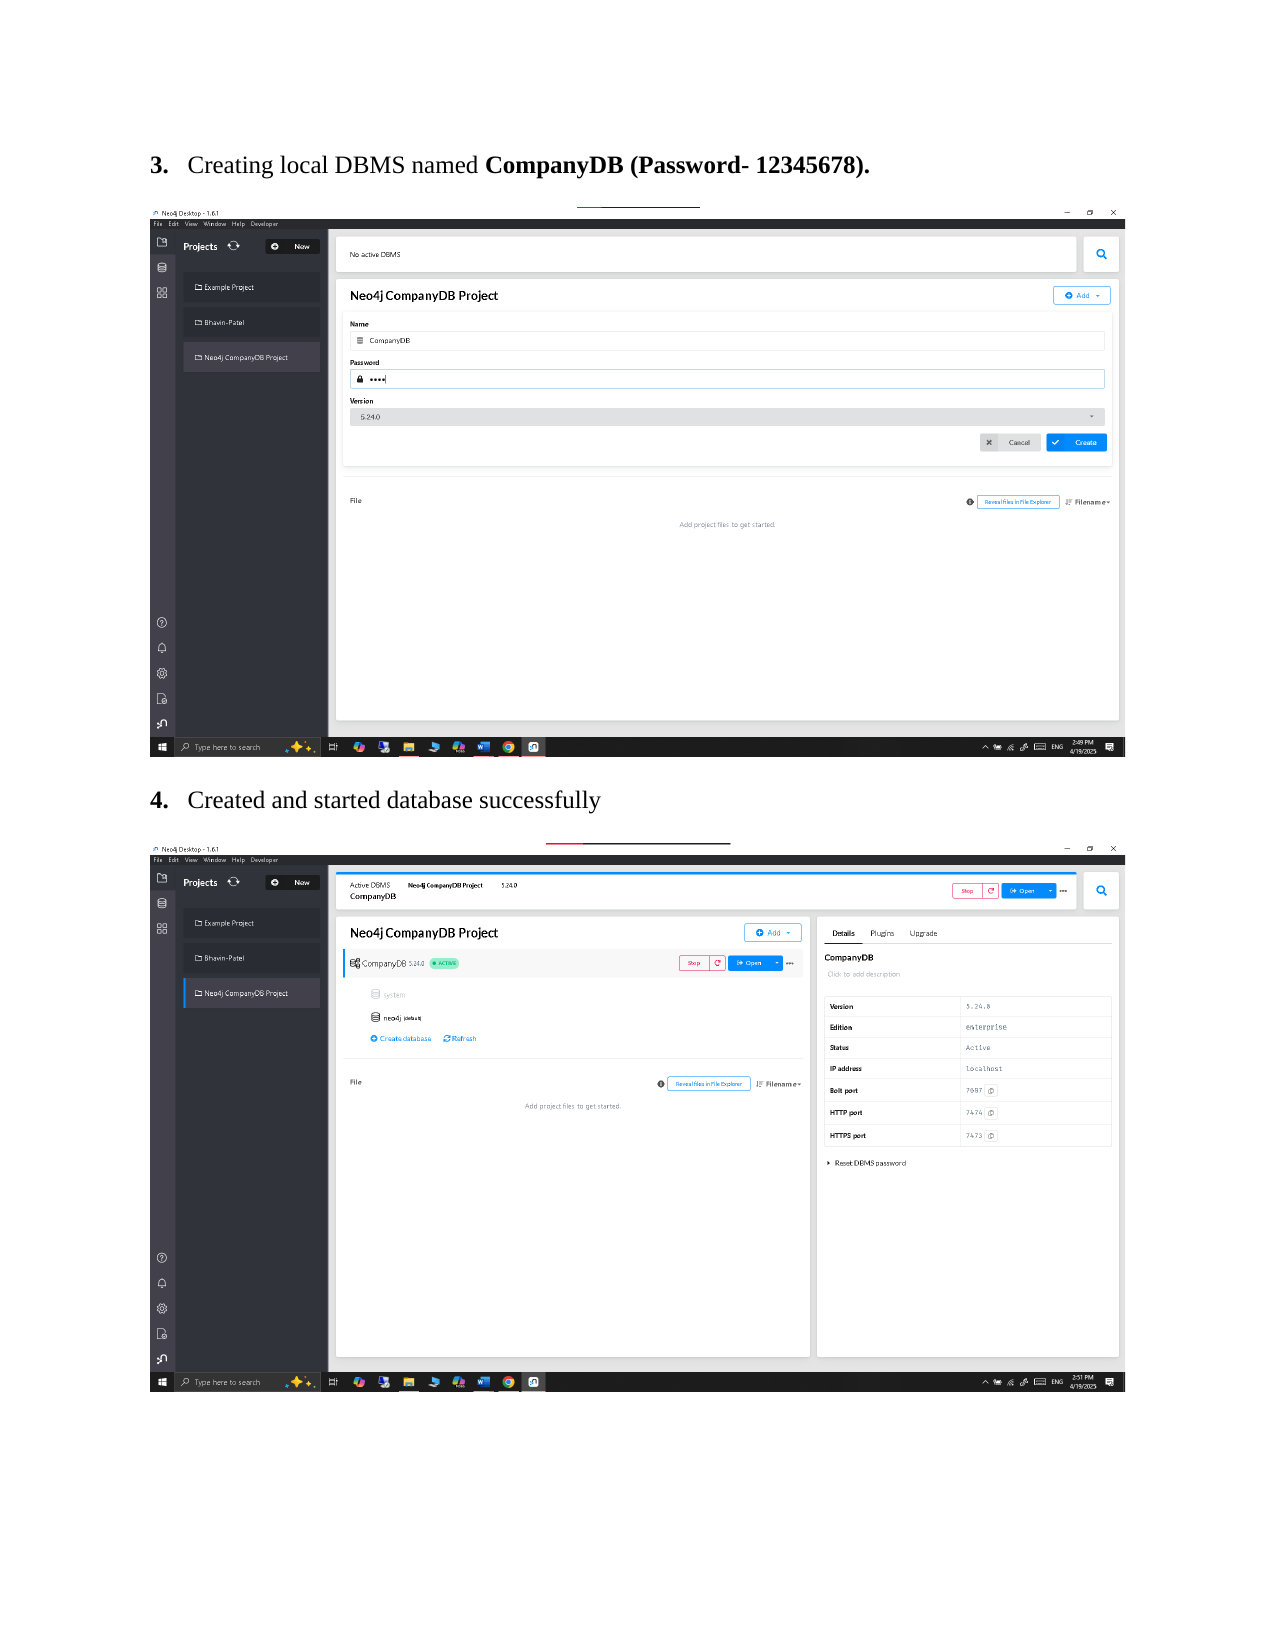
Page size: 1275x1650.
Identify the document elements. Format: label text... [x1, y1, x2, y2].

picture [150, 207, 1125, 757]
list Creating local DBMS named CompanyDB (Password- 12345678). [150, 150, 1125, 179]
picture [150, 843, 1125, 1392]
list Created and started database successfully [150, 786, 1125, 814]
